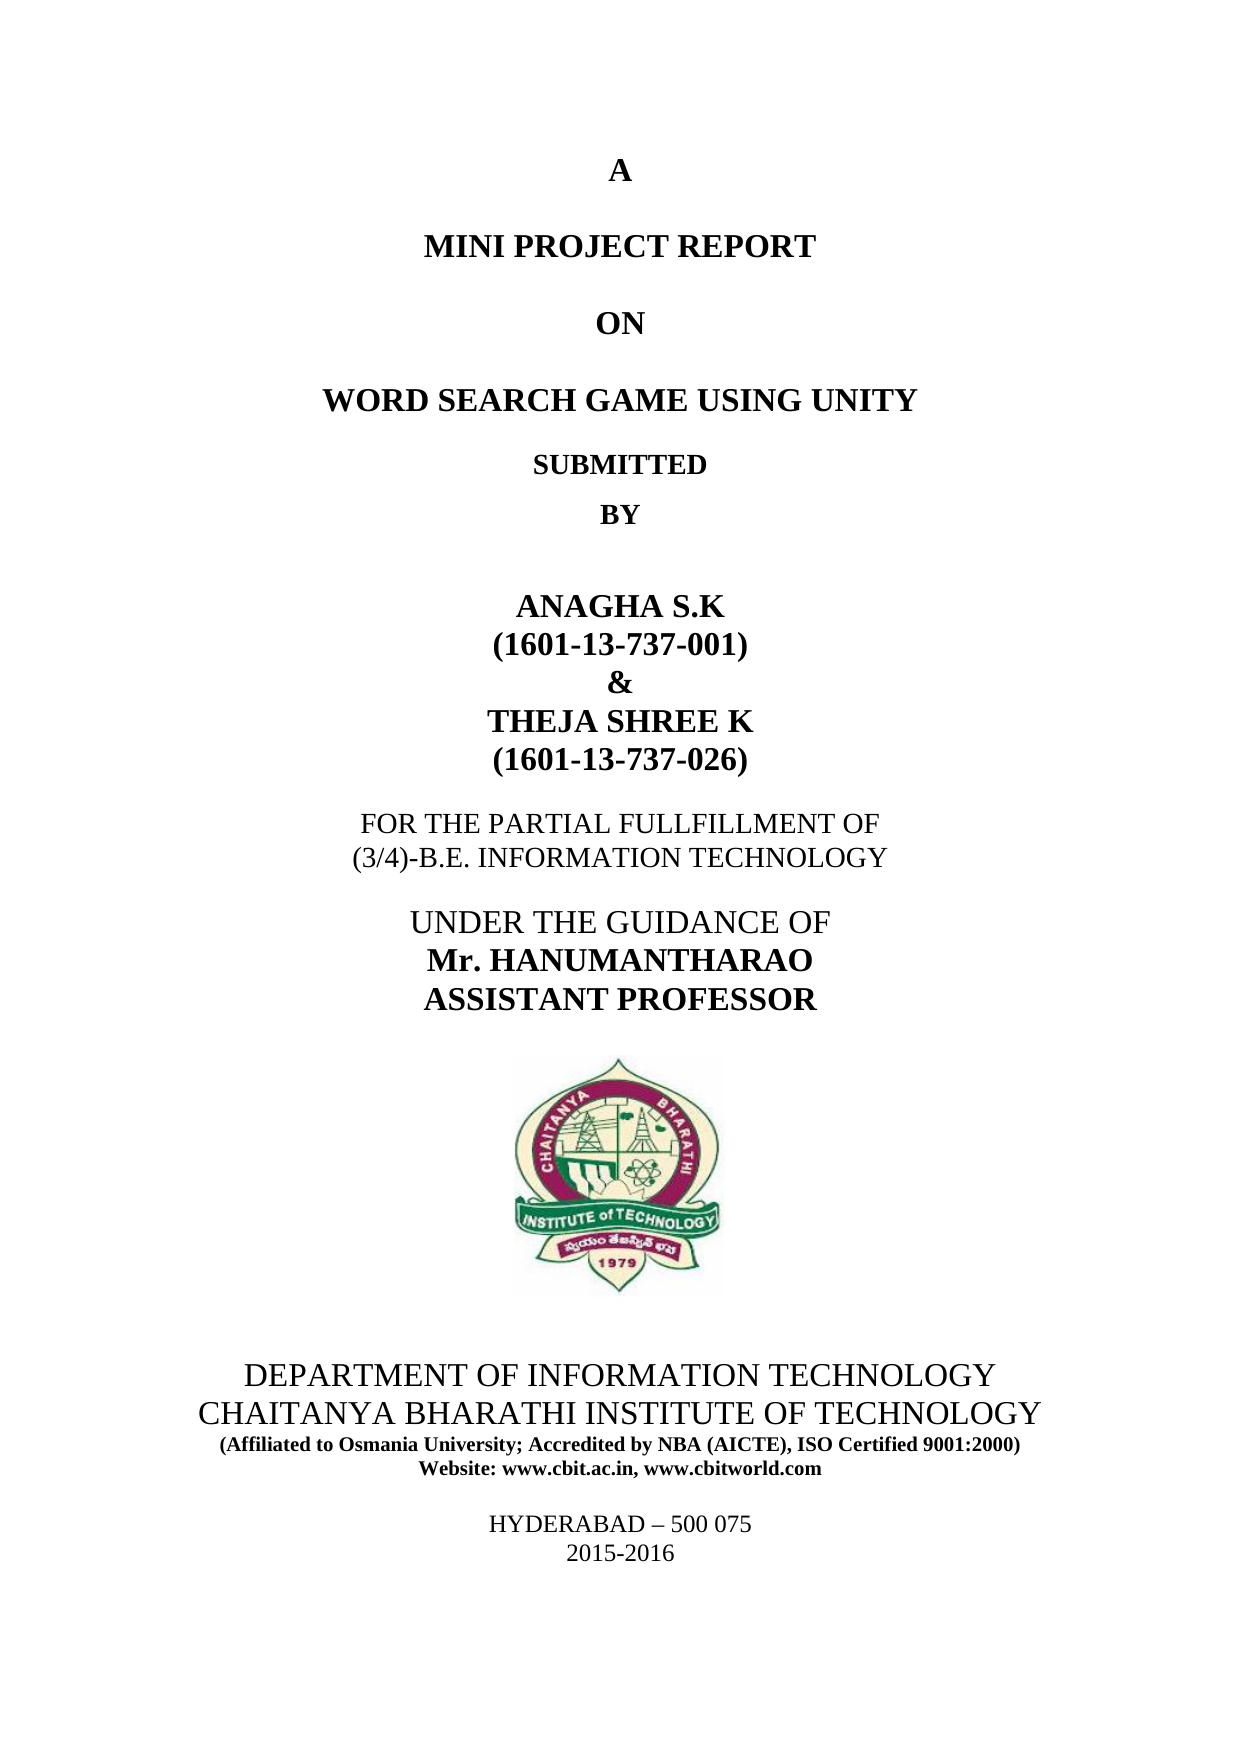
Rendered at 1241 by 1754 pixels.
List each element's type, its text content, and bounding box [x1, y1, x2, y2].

text MINI PROJECT REPORT [150, 227, 1090, 265]
text CHAITANYA BHARATHI INSTITUTE OF TECHNOLOGY [150, 1394, 1090, 1432]
text HYDERABAD – 500 075 [150, 1509, 1090, 1538]
text Website: www.cbit.ac.in, www.cbitworld.com [150, 1456, 1090, 1480]
text (3/4)-B.E. INFORMATION TECHNOLOGY [150, 840, 1090, 873]
text WORD SEARCH GAME USING UNITY [150, 380, 1090, 418]
text A [150, 150, 1090, 188]
text & [150, 663, 1090, 701]
text ON [150, 303, 1090, 342]
text SUBMITTED [150, 447, 1090, 481]
text Mr. HANUMANTHARAO [150, 941, 1090, 979]
text (1601-13-737-001) [150, 624, 1090, 663]
text FOR THE PARTIAL FULLFILLMENT OF [150, 806, 1090, 840]
text UNDER THE GUIDANCE OF [150, 902, 1090, 941]
text (1601-13-737-026) [150, 739, 1090, 778]
text ASSISTANT PROFESSOR [150, 979, 1090, 1017]
picture [513, 1055, 727, 1298]
text BY [150, 497, 1090, 531]
text 2015-2016 [150, 1538, 1090, 1566]
text DEPARTMENT OF INFORMATION TECHNOLOGY [150, 1355, 1090, 1394]
text ANAGHA S.K [150, 586, 1090, 624]
text THEJA SHREE K [150, 701, 1090, 739]
text (Affiliated to Osmania University; Accredited by NBA (AICTE), ISO Certified 9001:2000) [150, 1432, 1090, 1456]
